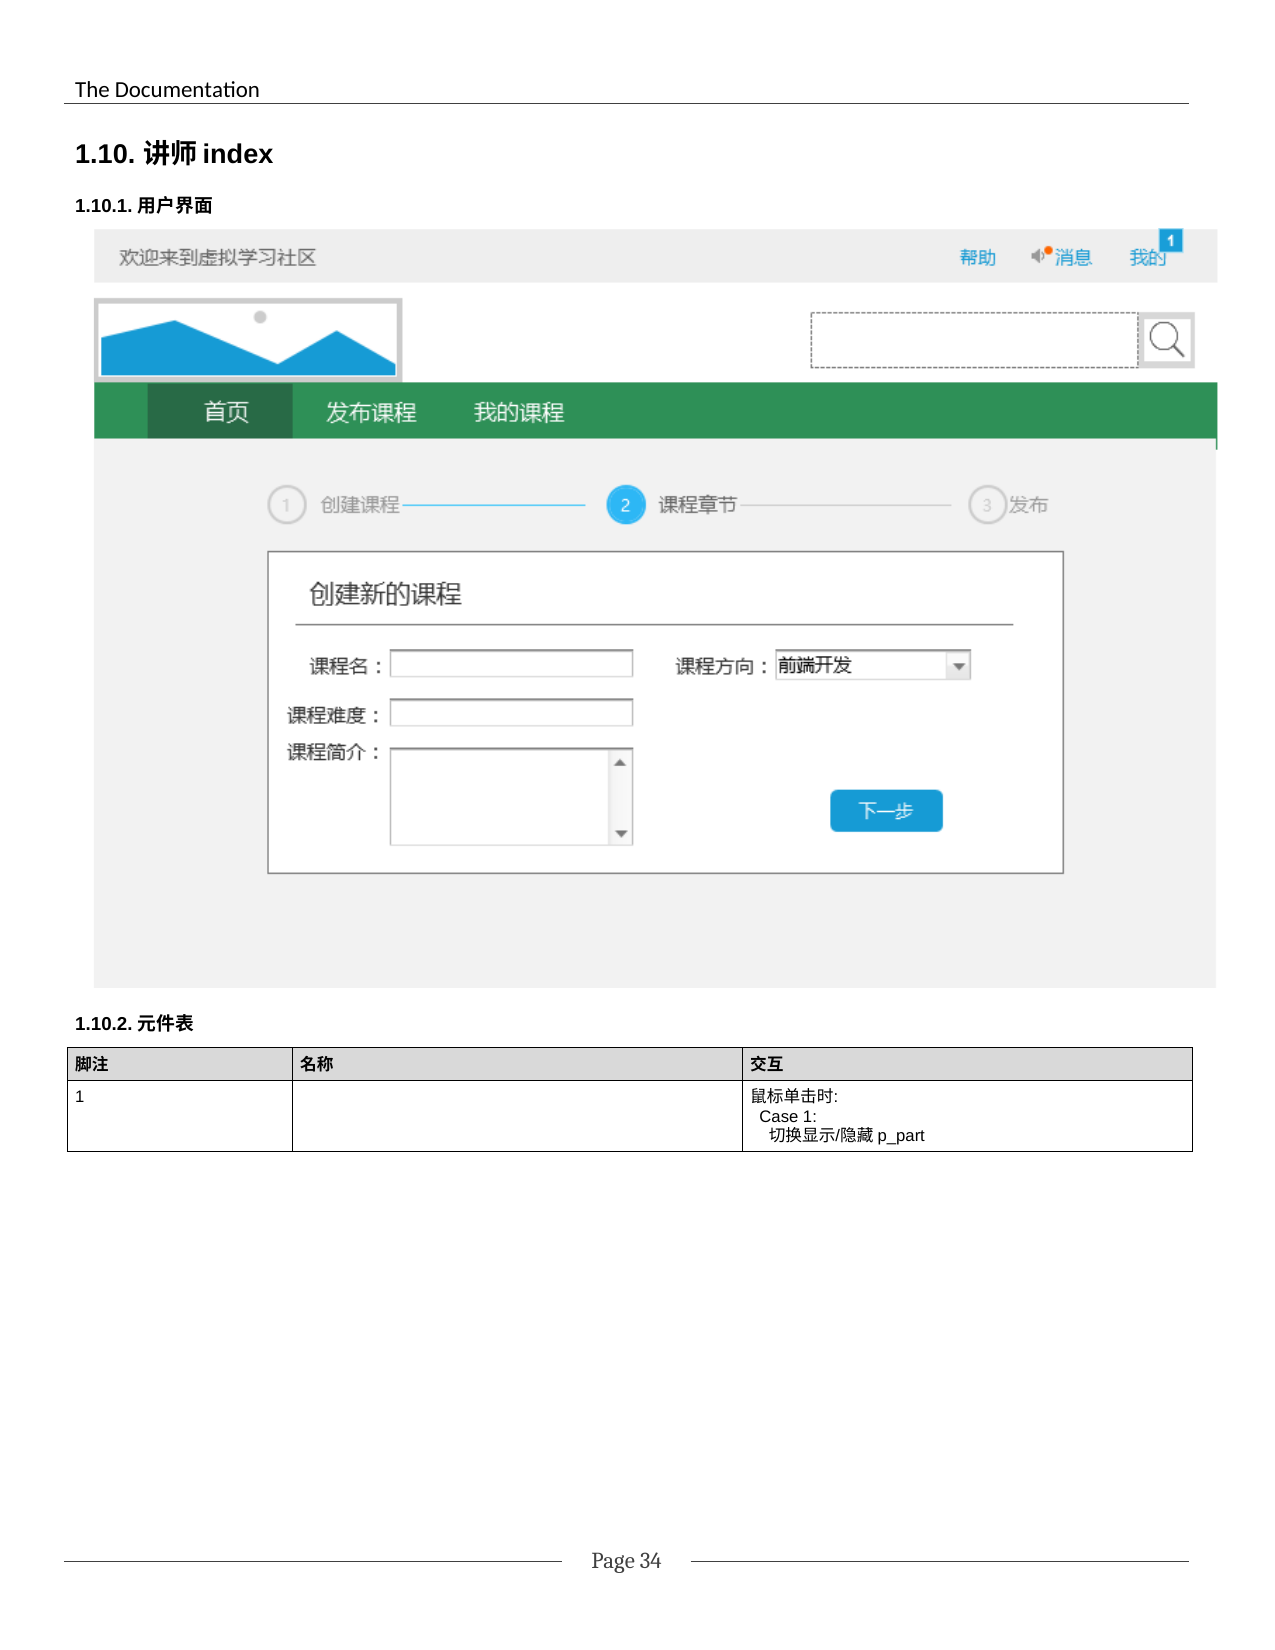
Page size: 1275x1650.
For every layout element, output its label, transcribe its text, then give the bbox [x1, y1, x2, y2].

table_cell 鼠标单击时: Case 1: 切换显示/隐藏 p_part [743, 1081, 1192, 1151]
subtitle 元件表 [75, 1013, 1200, 1035]
subtitle 用户界面 [75, 194, 1200, 216]
table_cell [293, 1081, 742, 1151]
table_cell 1 [68, 1081, 292, 1151]
table_header 名称 [293, 1048, 742, 1080]
subtitle 讲师index [75, 138, 1200, 169]
table_header 交互 [743, 1048, 1192, 1080]
table_header 脚注 [68, 1048, 292, 1080]
